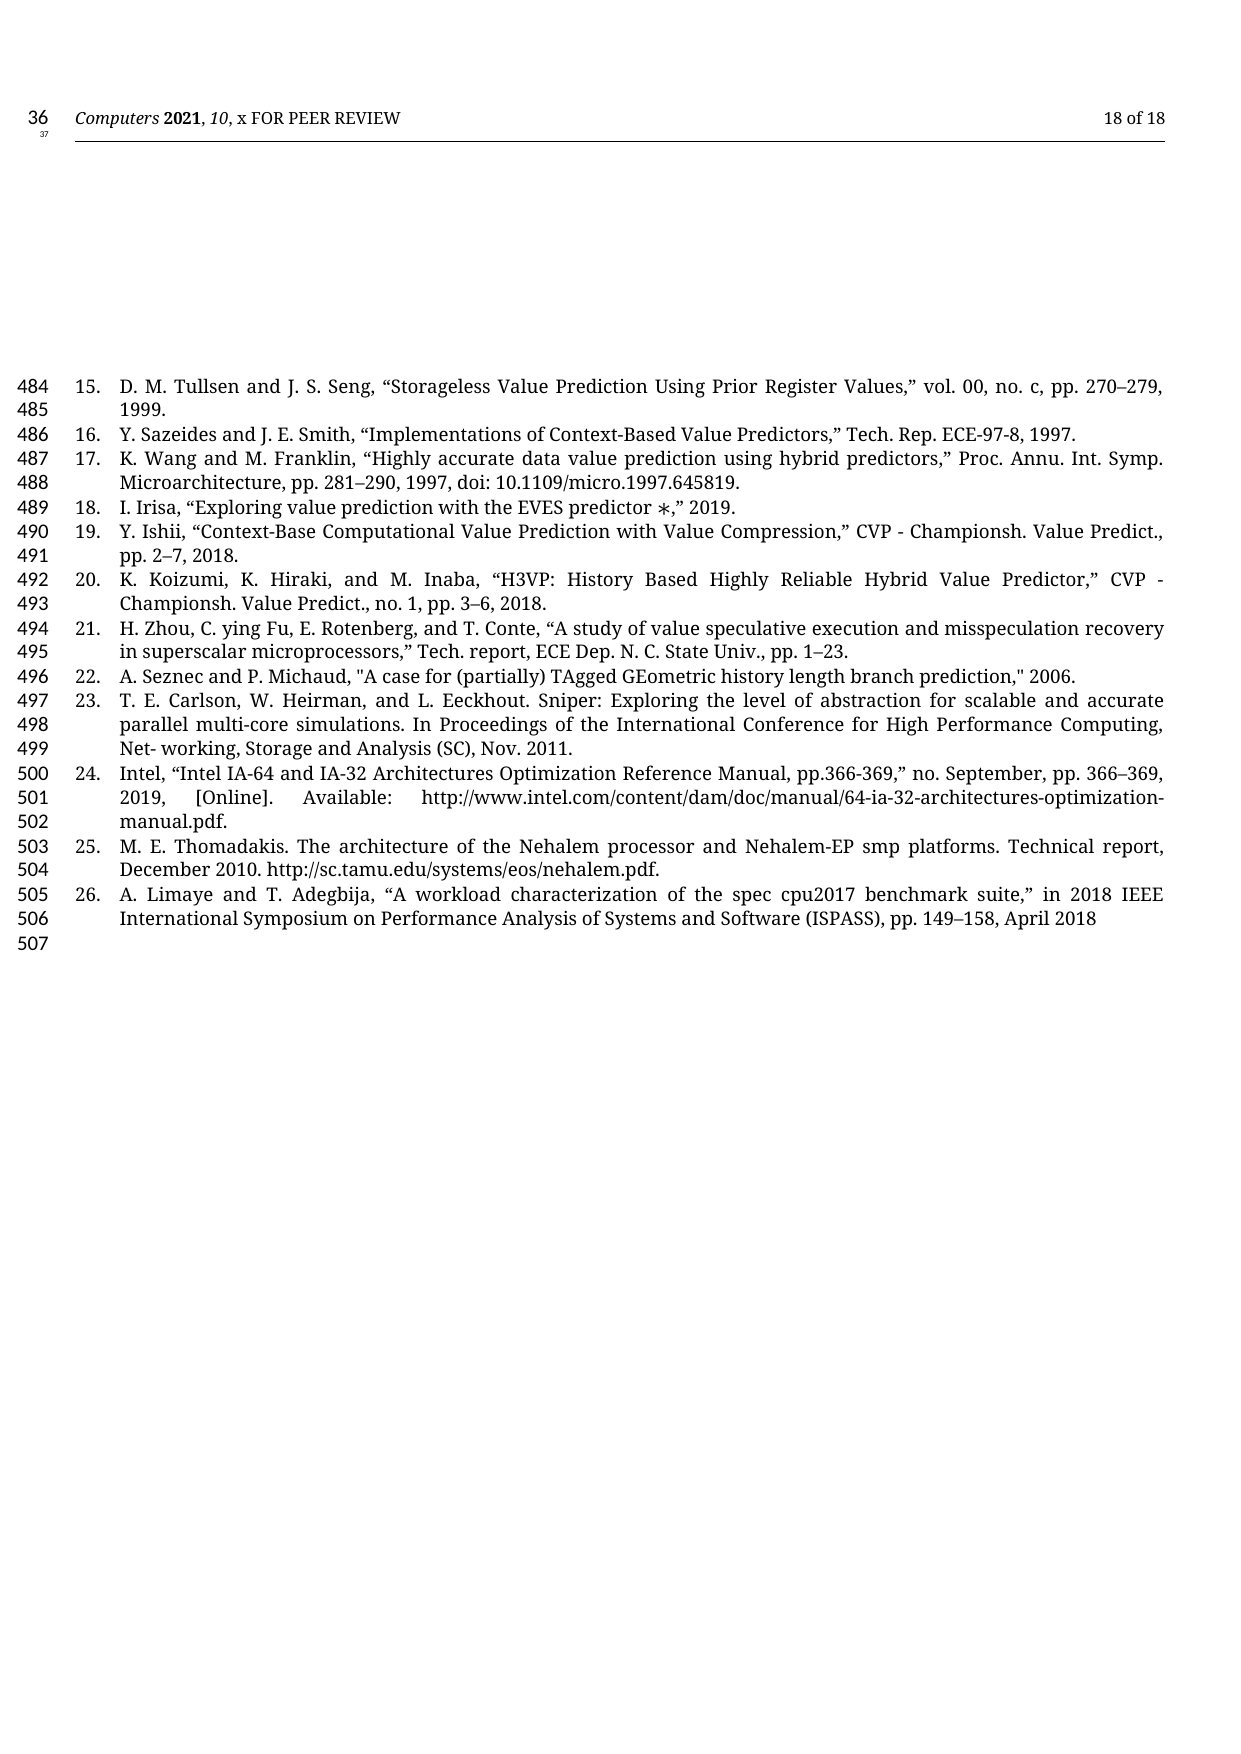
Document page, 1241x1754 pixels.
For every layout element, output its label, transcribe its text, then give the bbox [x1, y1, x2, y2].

list I. Irisa, “Exploring value prediction with the EVES predictor ∗,” 2019. [75, 495, 1165, 519]
list A. Seznec and P. Michaud, "A case for (partially) TAgged GEometric history length branch prediction," 2006. [75, 664, 1165, 688]
list K. Wang and M. Franklin, “Highly accurate data value prediction using hybrid predictors,” Proc. Annu. Int. Symp. Microarchitecture, pp. 281–290, 1997, doi: 10.1109/micro.1997.645819. [75, 446, 1165, 495]
list T. E. Carlson, W. Heirman, and L. Eeckhout. Sniper: Exploring the level of abstraction for scalable and accurate parallel multi-core simulations. In Proceedings of the International Conference for High Performance Computing, Net- working, Storage and Analysis (SC), Nov. 2011. [75, 688, 1165, 761]
list A. Limaye and T. Adegbija, “A workload characterization of the spec cpu2017 benchmark suite,” in 2018 IEEE International Symposium on Performance Analysis of Systems and Software (ISPASS), pp. 149–158, April 2018 [75, 882, 1165, 931]
list Y. Sazeides and J. E. Smith, “Implementations of Context-Based Value Predictors,” Tech. Rep. ECE-97-8, 1997. [75, 422, 1165, 446]
list D. M. Tullsen and J. S. Seng, “Storageless Value Prediction Using Prior Register Values,” vol. 00, no. c, pp. 270–279, 1999. [75, 374, 1165, 422]
list H. Zhou, C. ying Fu, E. Rotenberg, and T. Conte, “A study of value speculative execution and misspeculation recovery in superscalar microprocessors,” Tech. report, ECE Dep. N. C. State Univ., pp. 1–23. [75, 616, 1165, 664]
list Intel, “Intel IA-64 and IA-32 Architectures Optimization Reference Manual, pp.366-369,” no. September, pp. 366–369, 2019, [Online]. Available: http://www.intel.com/content/dam/doc/manual/64-ia-32-architectures-optimization-manual.pdf. [75, 761, 1165, 834]
list Y. Ishii, “Context-Base Computational Value Prediction with Value Compression,” CVP - Championsh. Value Predict., pp. 2–7, 2018. [75, 519, 1165, 567]
list K. Koizumi, K. Hiraki, and M. Inaba, “H3VP: History Based Highly Reliable Hybrid Value Predictor,” CVP - Championsh. Value Predict., no. 1, pp. 3–6, 2018. [75, 567, 1165, 616]
list M. E. Thomadakis. The architecture of the Nehalem processor and Nehalem-EP smp platforms. Technical report, December 2010. http://sc.tamu.edu/systems/eos/nehalem.pdf. [75, 834, 1165, 882]
